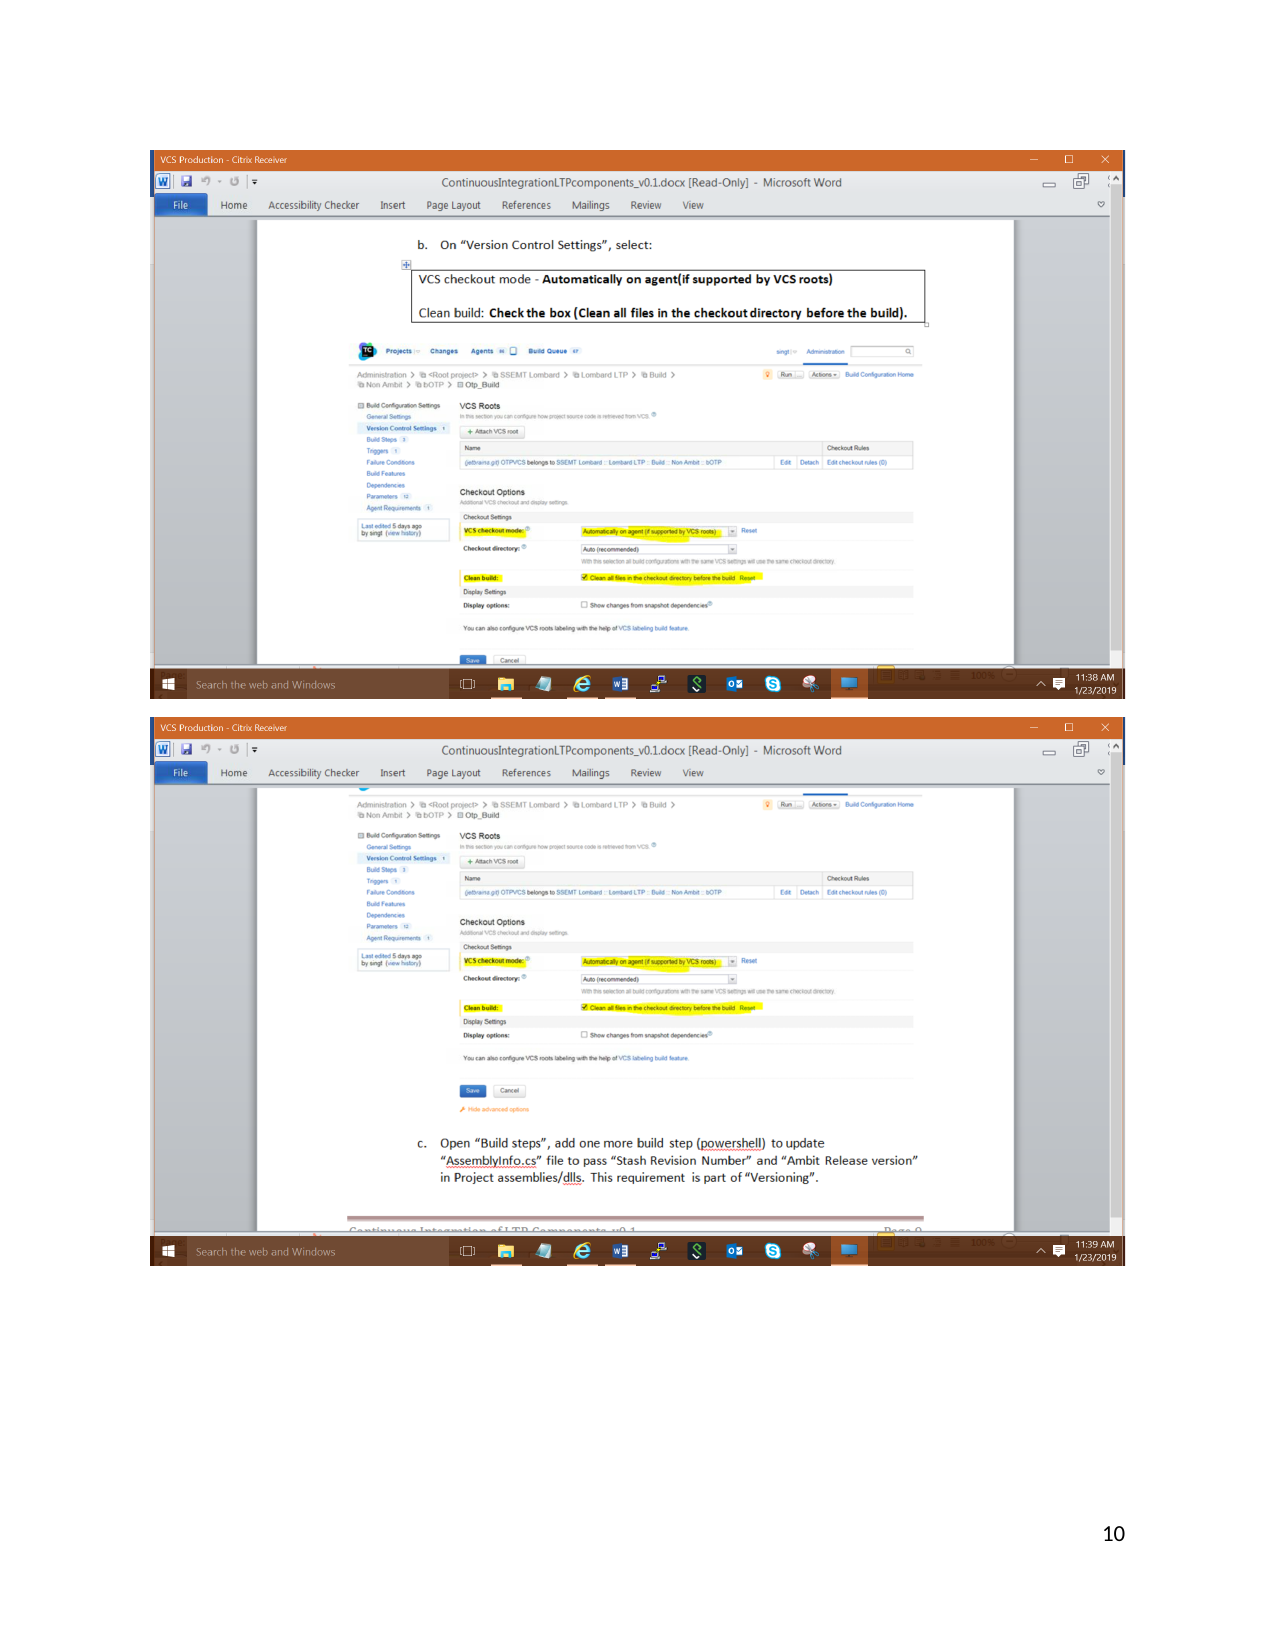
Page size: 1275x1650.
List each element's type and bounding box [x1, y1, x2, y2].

picture [150, 150, 1125, 699]
picture [150, 717, 1125, 1266]
